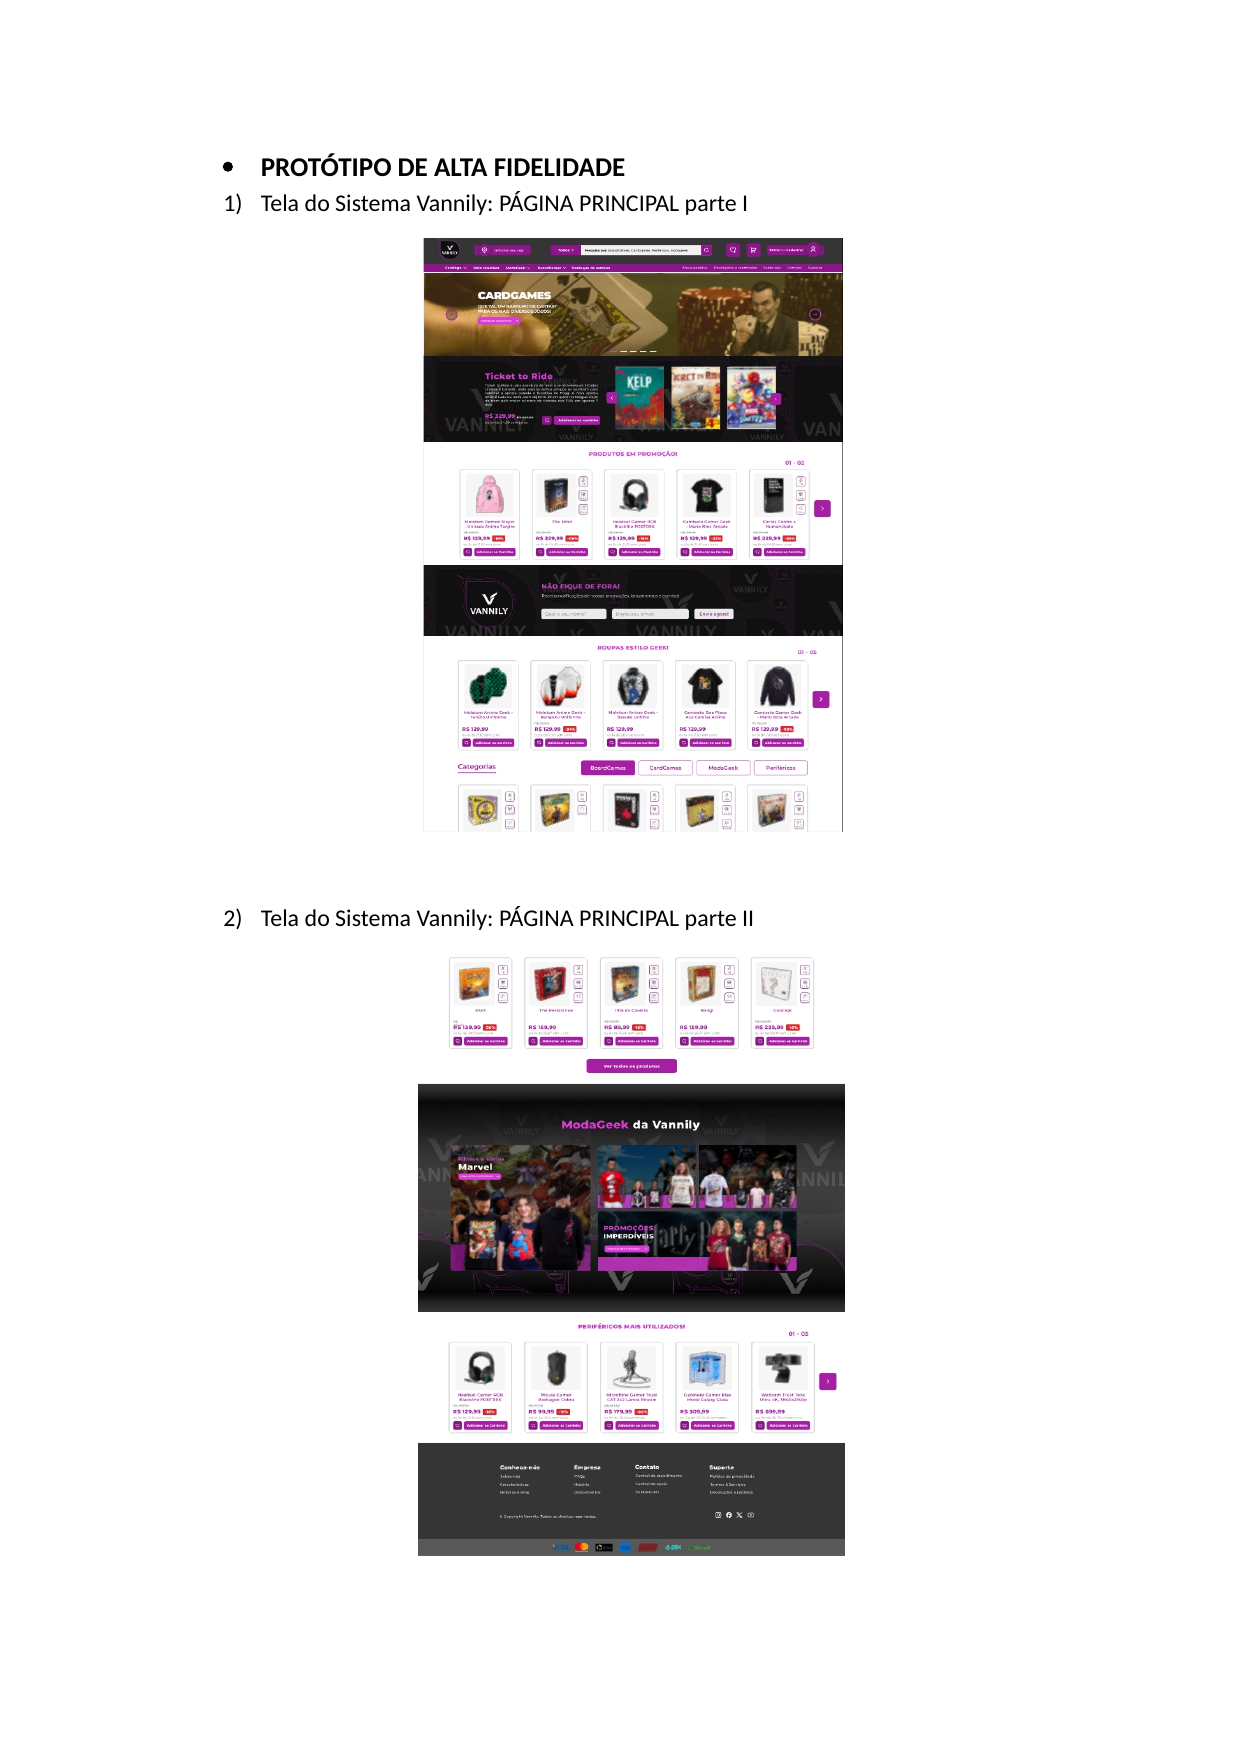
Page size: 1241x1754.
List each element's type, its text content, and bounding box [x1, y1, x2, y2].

picture [418, 952, 845, 1556]
list Tela do Sistema Vannily: PÁGINA PRINCIPAL parte II [223, 903, 1085, 932]
list Tela do Sistema Vannily: PÁGINA PRINCIPAL parte I [223, 188, 1085, 217]
picture [423, 238, 843, 832]
list PROTÓTIPO DE ALTA FIDELIDADE [223, 150, 1085, 183]
